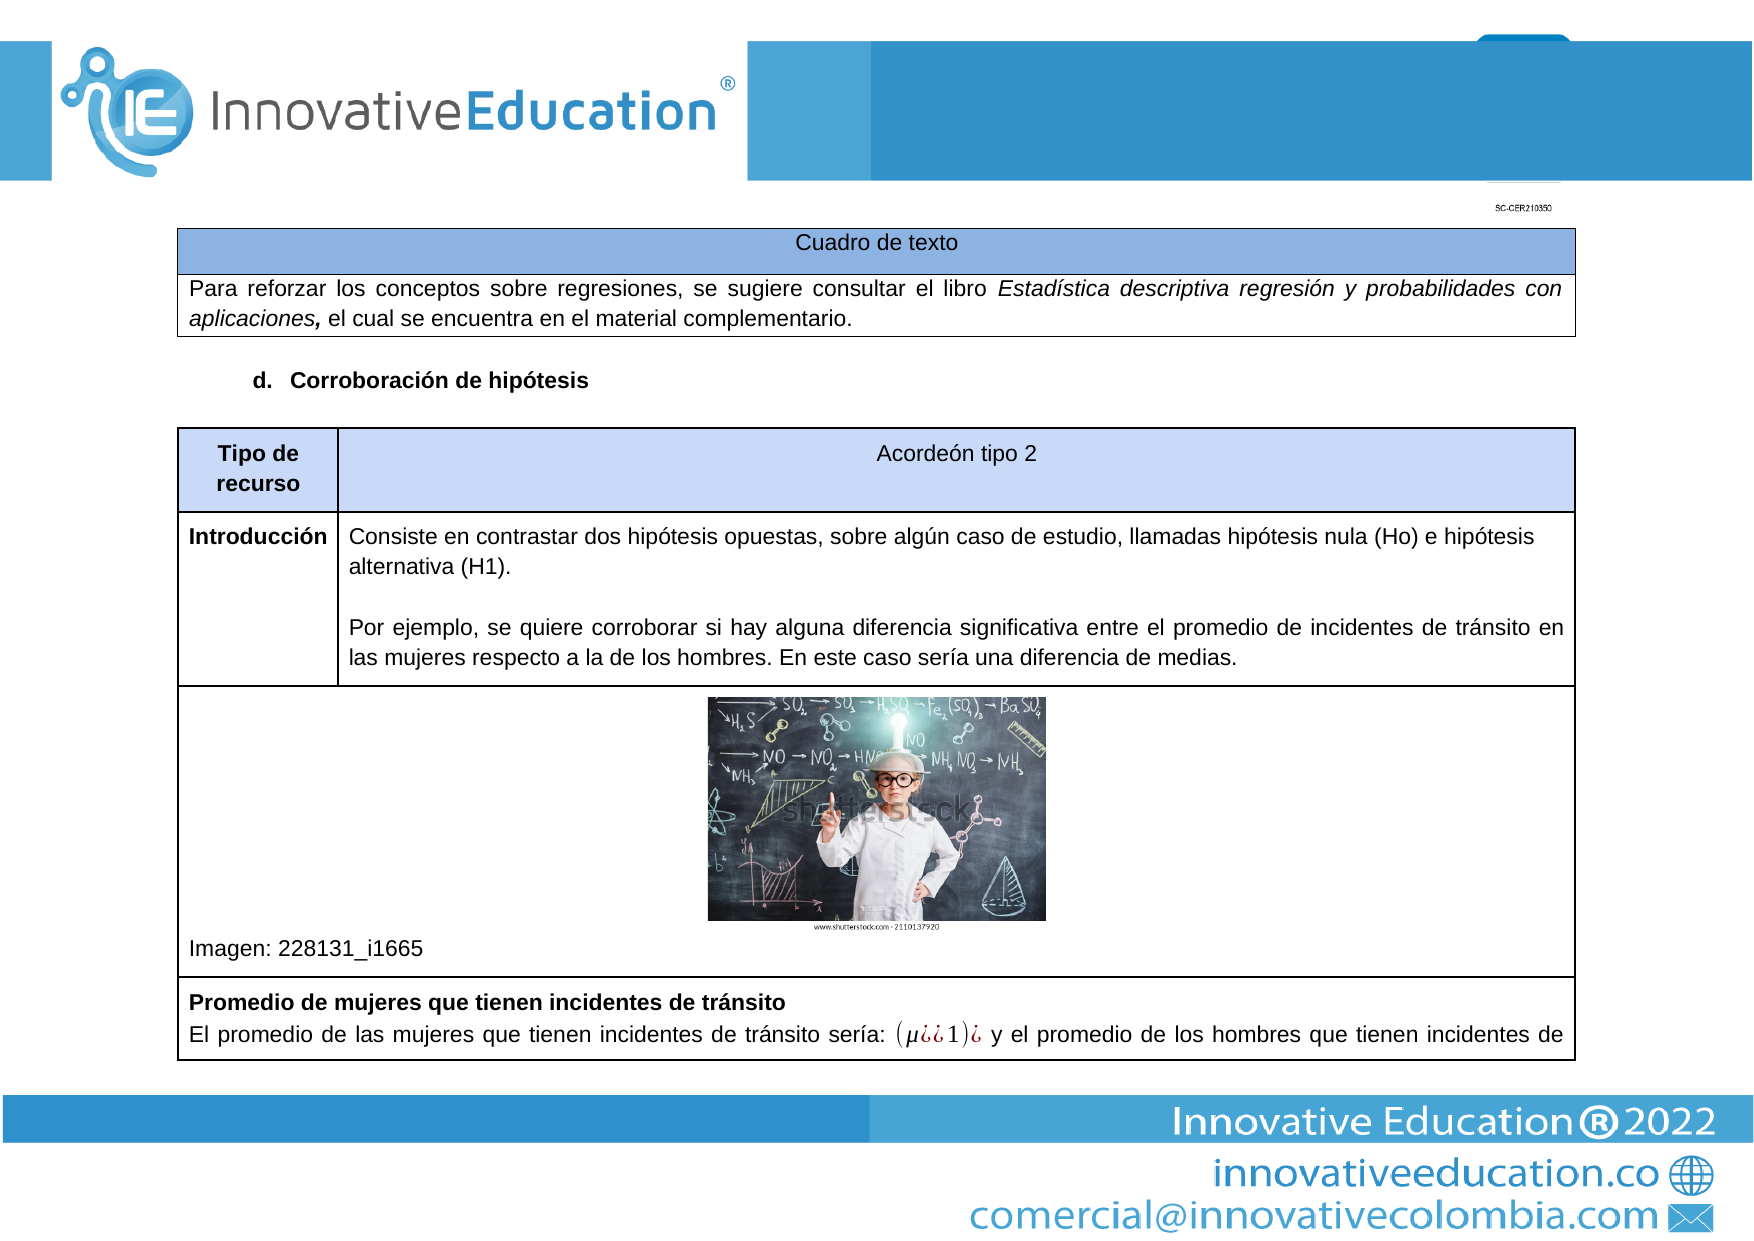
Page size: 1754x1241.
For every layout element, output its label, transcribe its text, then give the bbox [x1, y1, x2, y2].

table_cell Introducción [179, 513, 337, 684]
table_cell Imagen: 228131_i1665 [179, 687, 1574, 976]
list Corroboración de hipótesis [252, 367, 1577, 393]
picture [0, 28, 1752, 214]
table_header Cuadro de texto [178, 229, 1575, 274]
table_header Acordeón tipo 2 [339, 429, 1574, 511]
table_cell Para reforzar los conceptos sobre regresiones, se sugiere consultar el libro Estadística descriptiva regresión y probabilidades con aplicaciones, el cual se encuentra en el material complementario. [178, 275, 1575, 336]
picture [707, 697, 1046, 932]
table_header Tipo de recurso [179, 429, 337, 511]
picture [2, 1093, 1754, 1239]
table_cell Consiste en contrastar dos hipótesis opuestas, sobre algún caso de estudio, llamadas hipótesis nula (Ho) e hipótesis alternativa (H1). Por ejemplo, se quiere corroborar si hay alguna diferencia significativa entre el promedio de incidentes de tránsito en las mujeres respecto a la de los hombres. En este caso sería una diferencia de medias. [339, 513, 1574, 684]
